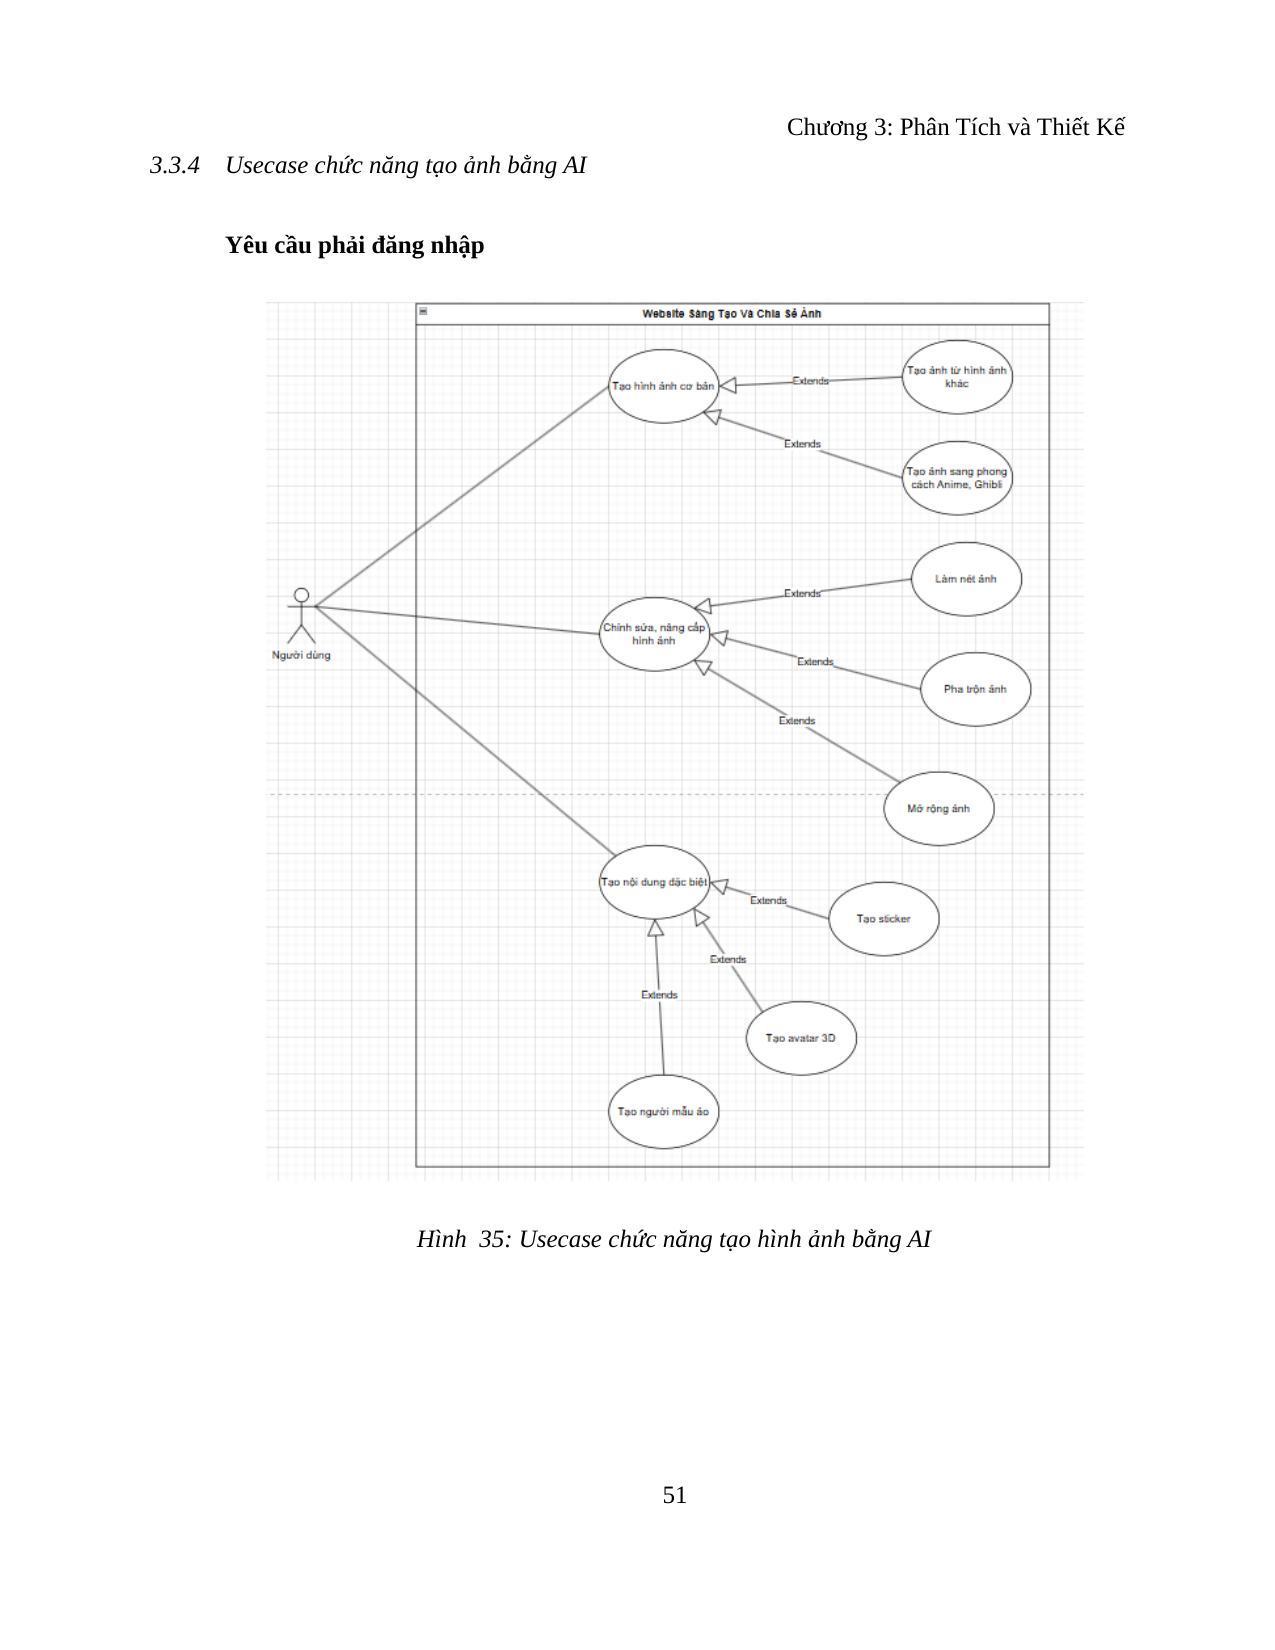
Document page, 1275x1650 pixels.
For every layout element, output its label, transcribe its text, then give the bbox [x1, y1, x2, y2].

text Hình 35: Usecase chức năng tạo hình ảnh bằng AI [150, 1224, 1125, 1252]
subtitle Usecase chức năng tạo ảnh bằng AI [150, 150, 1125, 179]
picture [266, 302, 1084, 1181]
text Yêu cầu phải đăng nhập [150, 231, 1125, 259]
